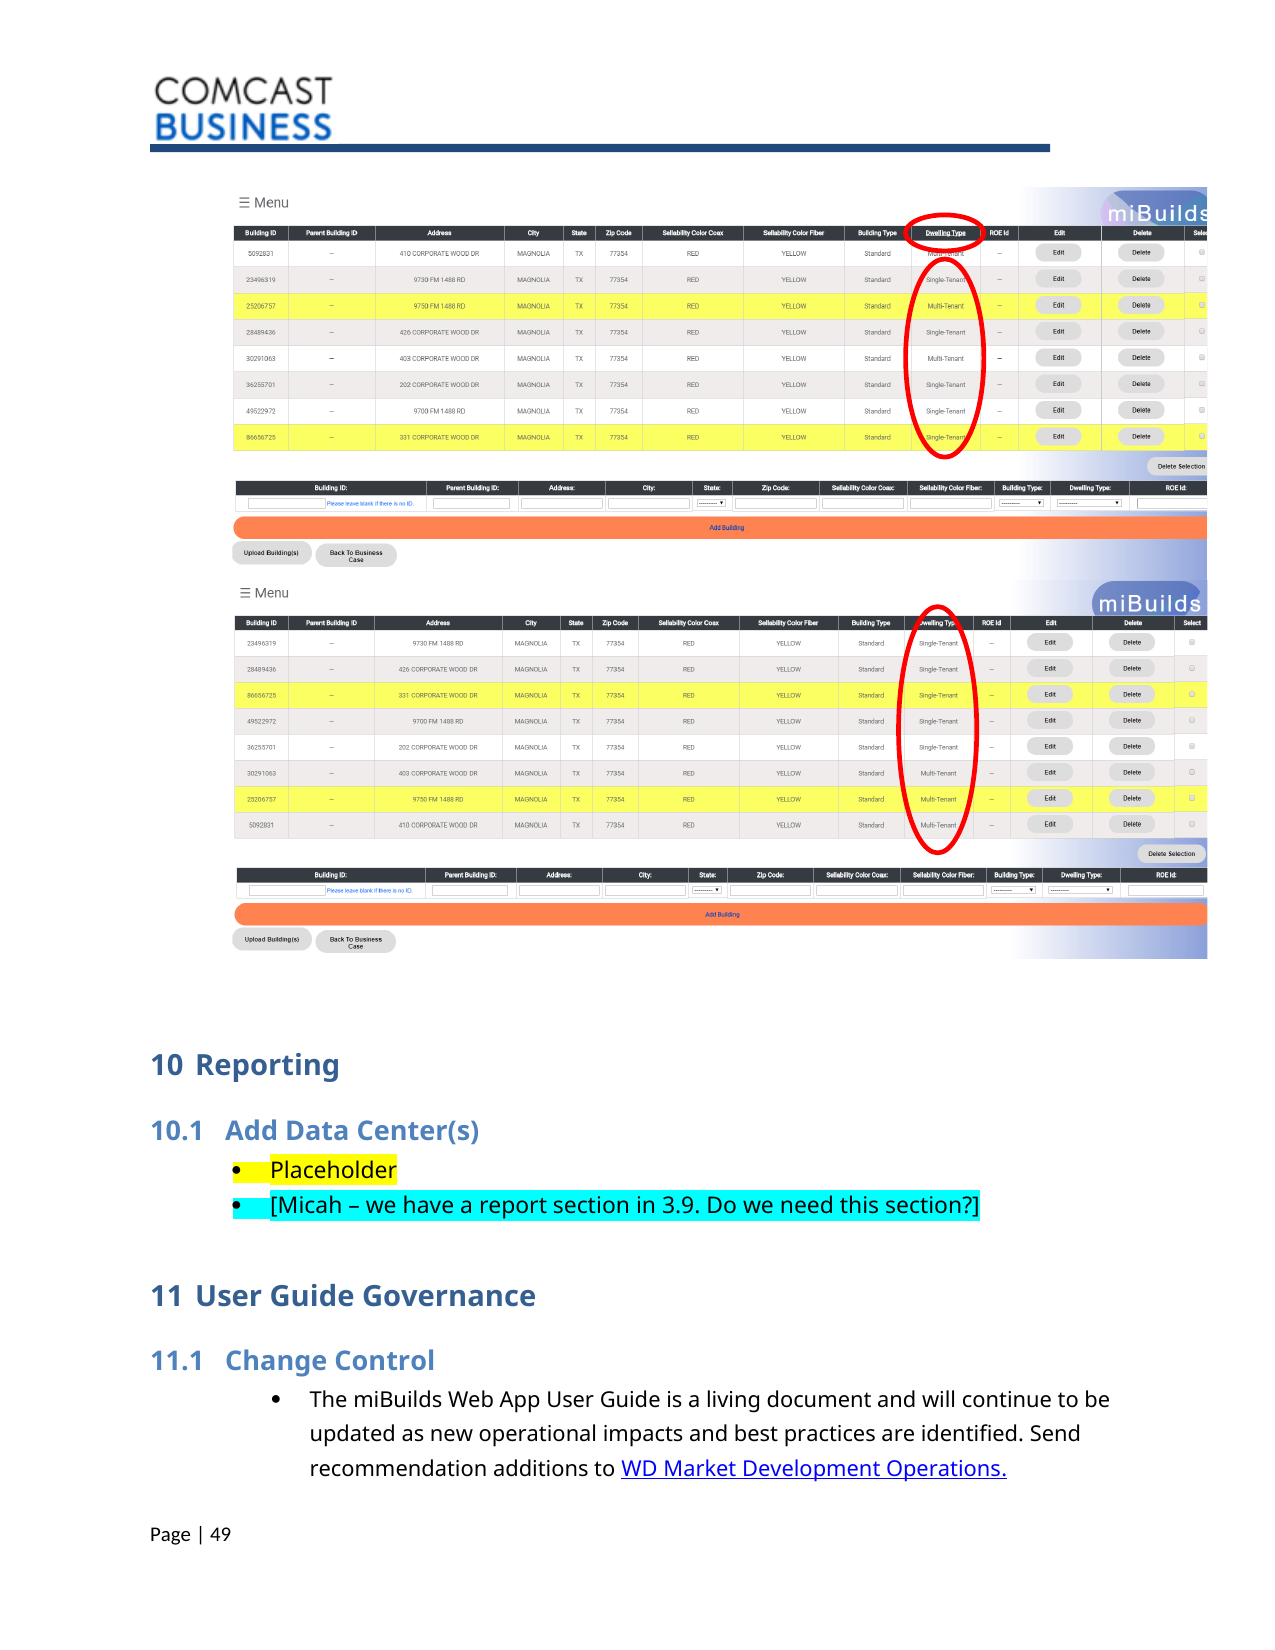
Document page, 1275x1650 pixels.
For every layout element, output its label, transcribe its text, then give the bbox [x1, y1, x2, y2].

picture [232, 187, 1208, 959]
subtitle Add Data Center(s) [150, 1111, 1153, 1148]
subtitle Change Control [150, 1342, 1153, 1379]
list The miBuilds Web App User Guide is a living document and will continue to be updated as new operational impacts and best practices are identified. Send recommendation additions to WD Market Development Operations. [272, 1384, 1153, 1482]
picture [150, 75, 338, 144]
subtitle Reporting [150, 1045, 1153, 1084]
list Placeholder [232, 1153, 1153, 1185]
list [Micah – we have a report section in 3.9. Do we need this section?] [232, 1189, 1153, 1221]
subtitle User Guide Governance [150, 1275, 1153, 1315]
